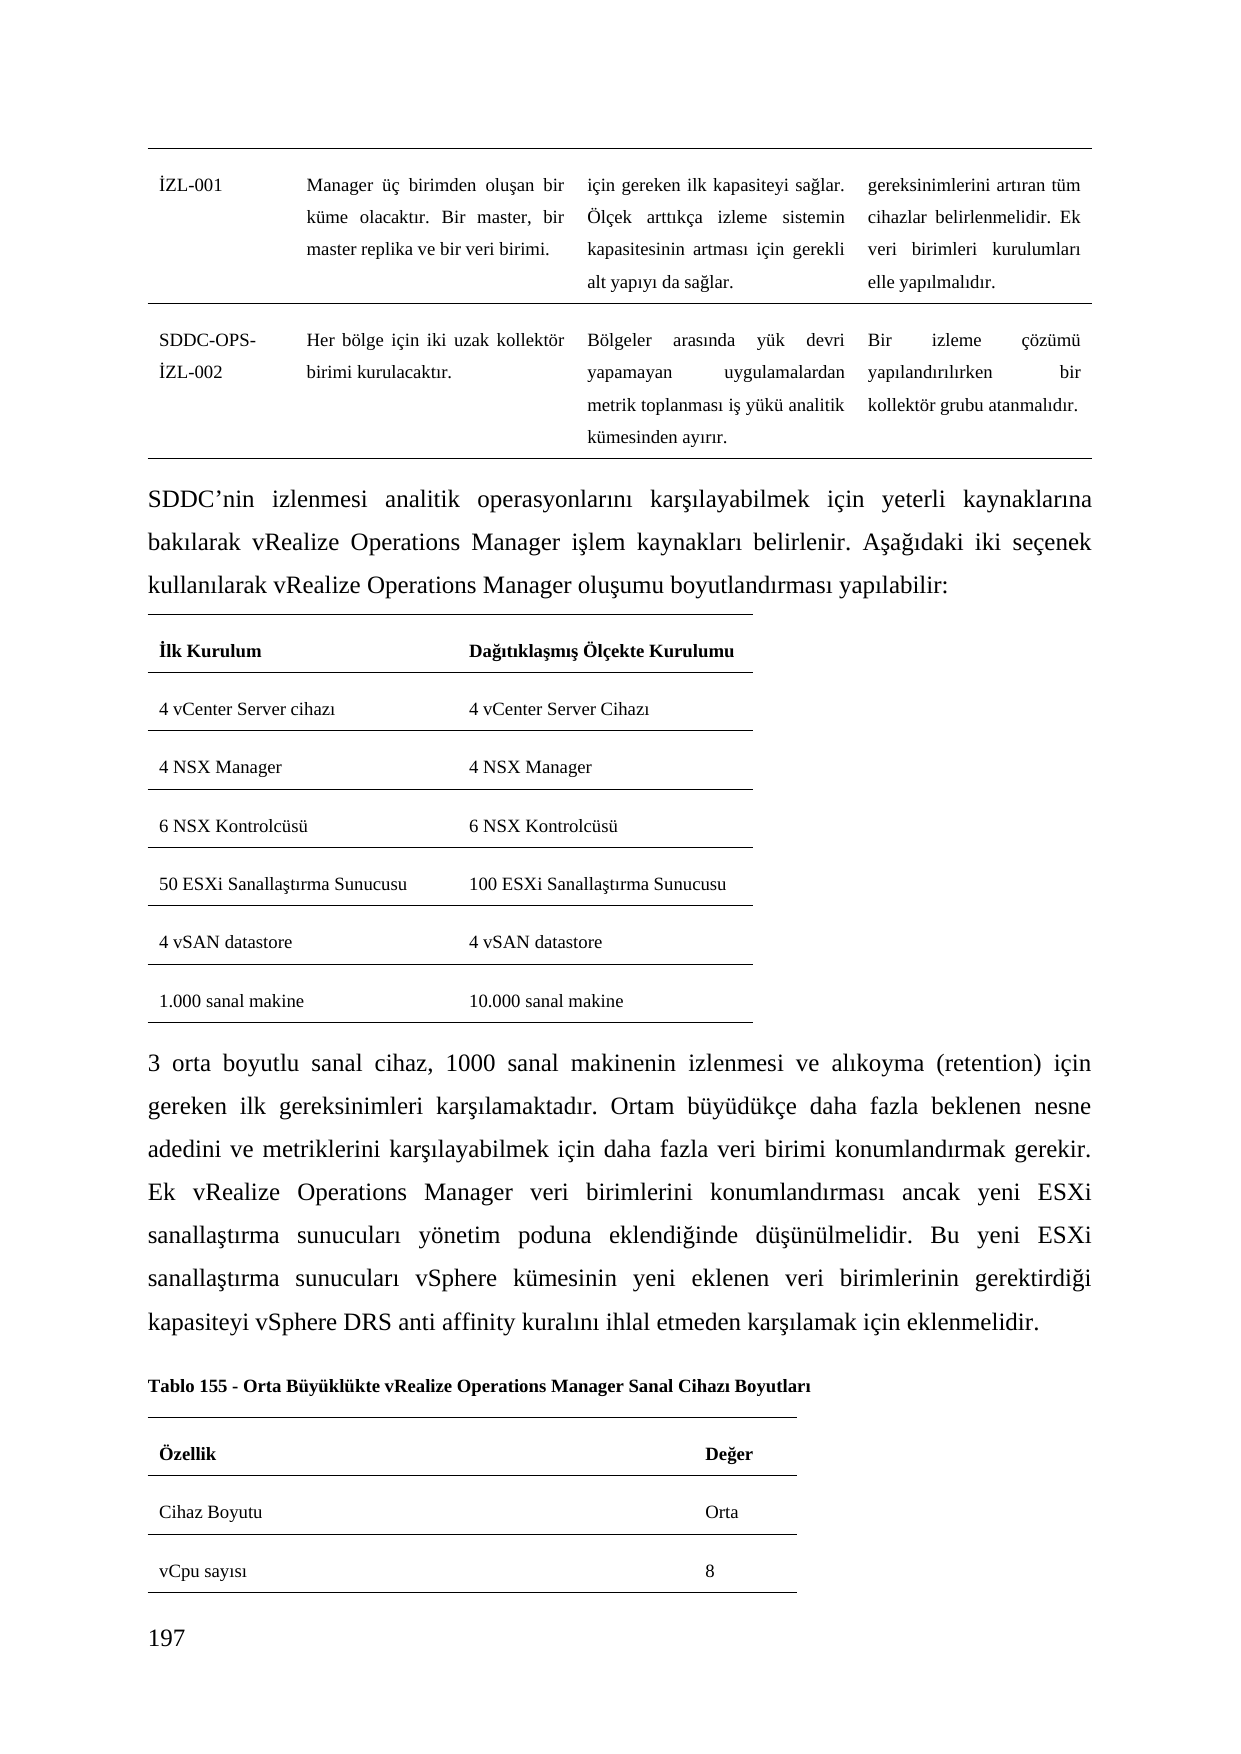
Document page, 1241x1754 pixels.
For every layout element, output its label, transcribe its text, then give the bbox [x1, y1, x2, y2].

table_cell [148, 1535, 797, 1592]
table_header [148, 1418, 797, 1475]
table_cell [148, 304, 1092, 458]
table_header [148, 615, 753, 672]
text SDDC’nin izlenmesi analitik operasyonlarını karşılayabilmek için yeterli kaynaklarına bakılarak vRealize Operations Manager işlem kaynakları belirlenir. Aşağıdaki iki seçenek kullanılarak vRealize Operations Manager oluşumu boyutlandırması yapılabilir: [148, 484, 1093, 599]
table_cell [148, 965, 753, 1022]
text 3 orta boyutlu sanal cihaz, 1000 sanal makinenin izlenmesi ve alıkoyma (retention) için gereken ilk gereksinimleri karşılamaktadır. Ortam büyüdükçe daha fazla beklenen nesne adedini ve metriklerini karşılayabilmek için daha fazla veri birimi konumlandırmak gerekir. Ek vRealize Operations Manager veri birimlerini konumlandırması ancak yeni ESXi sanallaştırma sunucuları yönetim poduna eklendiğinde düşünülmelidir. Bu yeni ESXi sanallaştırma sunucuları vSphere kümesinin yeni eklenen veri birimlerinin gerektirdiği kapasiteyi vSphere DRS anti affinity kuralını ihlal etmeden karşılamak için eklenmelidir. [148, 1048, 1093, 1335]
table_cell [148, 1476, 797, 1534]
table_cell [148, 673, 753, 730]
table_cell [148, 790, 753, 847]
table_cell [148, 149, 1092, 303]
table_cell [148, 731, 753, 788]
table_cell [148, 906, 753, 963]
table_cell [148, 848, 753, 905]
text Tablo 155 - Orta Büyüklükte vRealize Operations Manager Sanal Cihazı Boyutları [148, 1375, 1093, 1396]
